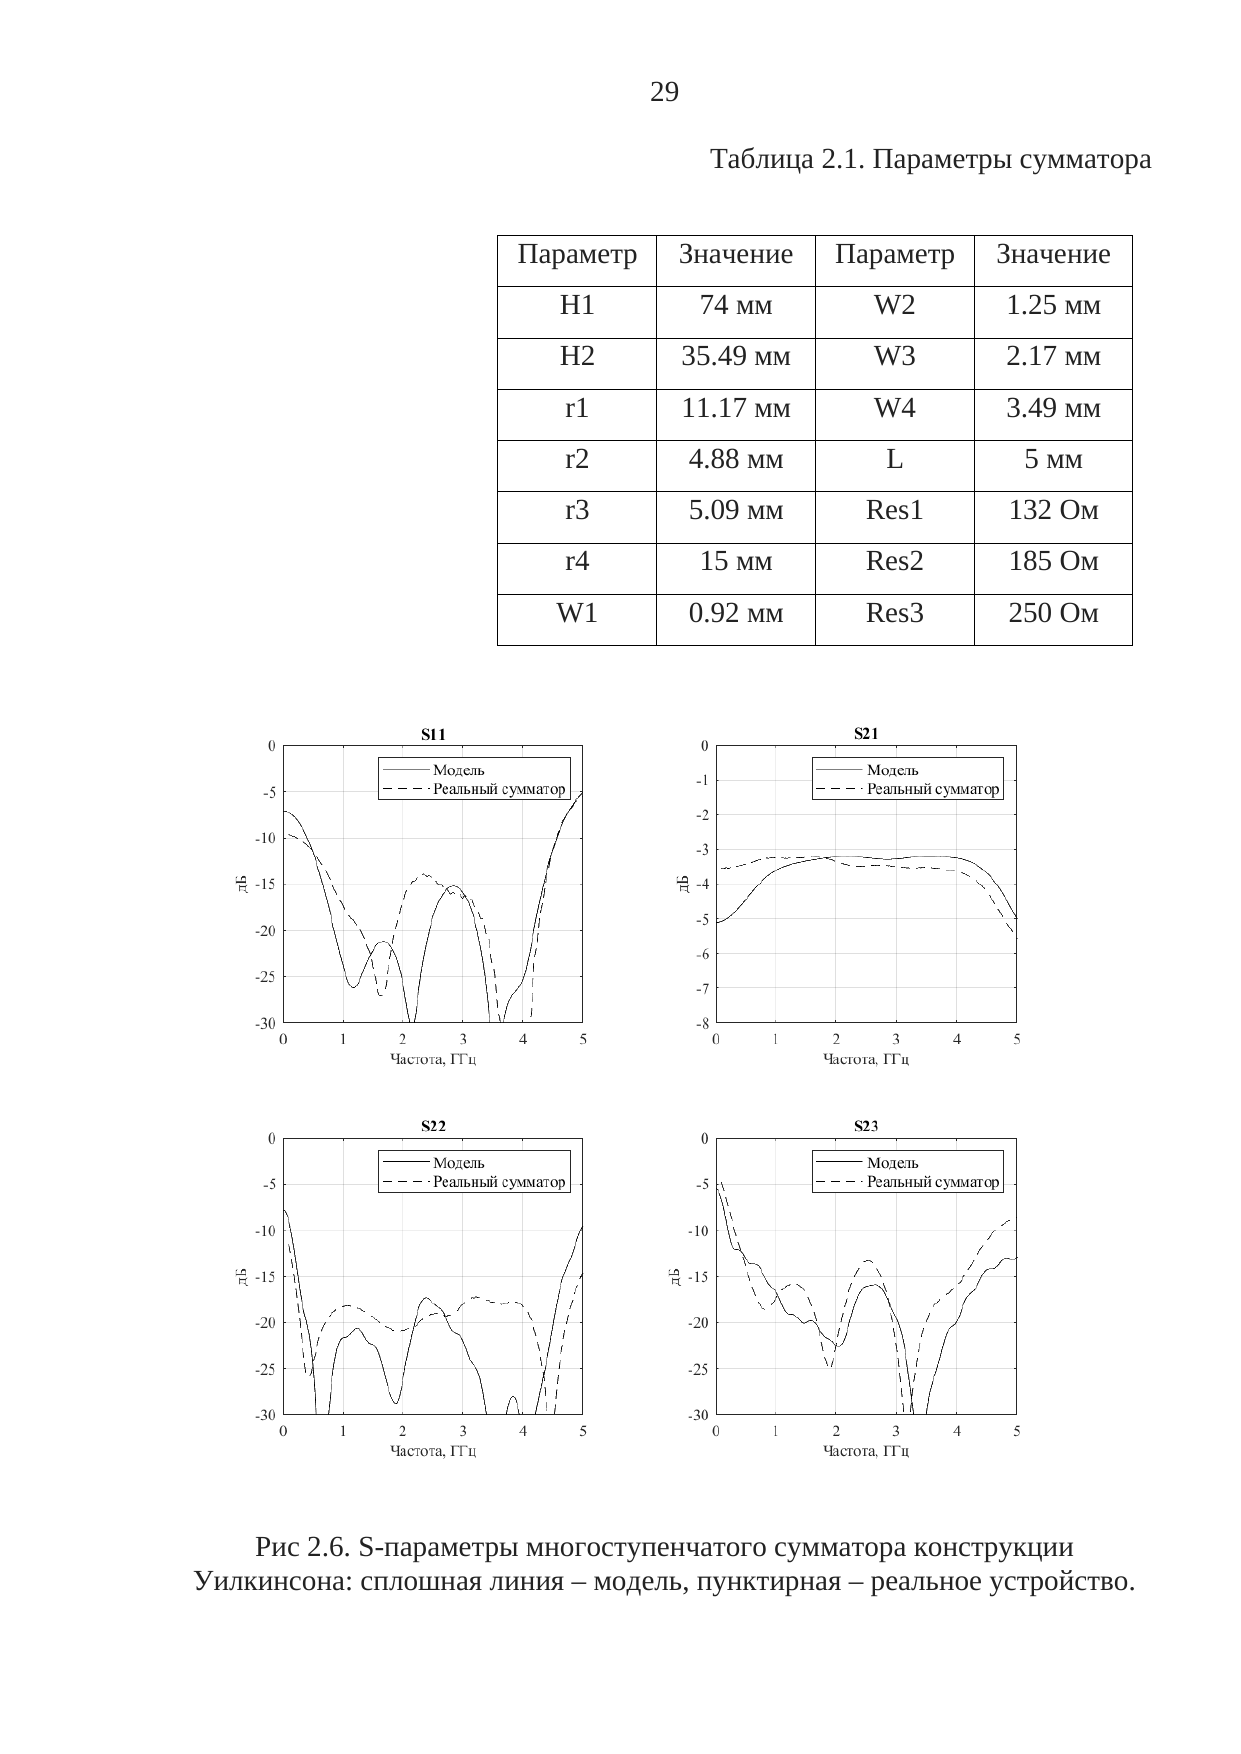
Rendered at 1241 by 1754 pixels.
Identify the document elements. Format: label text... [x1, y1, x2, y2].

table_cell 5 мм [975, 441, 1132, 491]
table_cell L [816, 441, 974, 491]
table_cell r3 [498, 492, 656, 542]
table_cell r2 [498, 441, 656, 491]
table_cell r1 [498, 390, 656, 440]
table_header Параметр [498, 236, 656, 286]
table_cell 132 Ом [975, 492, 1132, 542]
table_header Значение [975, 236, 1132, 286]
table_cell 35.49 мм [657, 339, 815, 389]
table_cell H2 [498, 339, 656, 389]
table_cell 3.49 мм [975, 390, 1132, 440]
table_header Параметр [816, 236, 974, 286]
table_cell Res2 [816, 544, 974, 594]
table_cell Res3 [816, 595, 974, 645]
table_cell r4 [498, 544, 656, 594]
subtitle Таблица 2.1. Параметры сумматора [177, 141, 1152, 174]
table_cell 11.17 мм [657, 390, 815, 440]
table_cell 1.25 мм [975, 287, 1132, 337]
table_cell W4 [816, 390, 974, 440]
table_cell W2 [816, 287, 974, 337]
table_cell 0.92 мм [657, 595, 815, 645]
table_cell 74 мм [657, 287, 815, 337]
table_cell H1 [498, 287, 656, 337]
table_cell 4.88 мм [657, 441, 815, 491]
table_header Значение [657, 236, 815, 286]
table_cell 2.17 мм [975, 339, 1132, 389]
table_cell 250 Ом [975, 595, 1132, 645]
table_cell W1 [498, 595, 656, 645]
text Рис 2.6. S-параметры многоступенчатого сумматора конструкции Уилкинсона: сплошная линия – модель, пунктирная – реальное устройство. [177, 1529, 1152, 1596]
table_cell Res1 [816, 492, 974, 542]
table_cell 185 Ом [975, 544, 1132, 594]
picture [223, 683, 1105, 1505]
table_cell W3 [816, 339, 974, 389]
table_cell 5.09 мм [657, 492, 815, 542]
table_cell 15 мм [657, 544, 815, 594]
